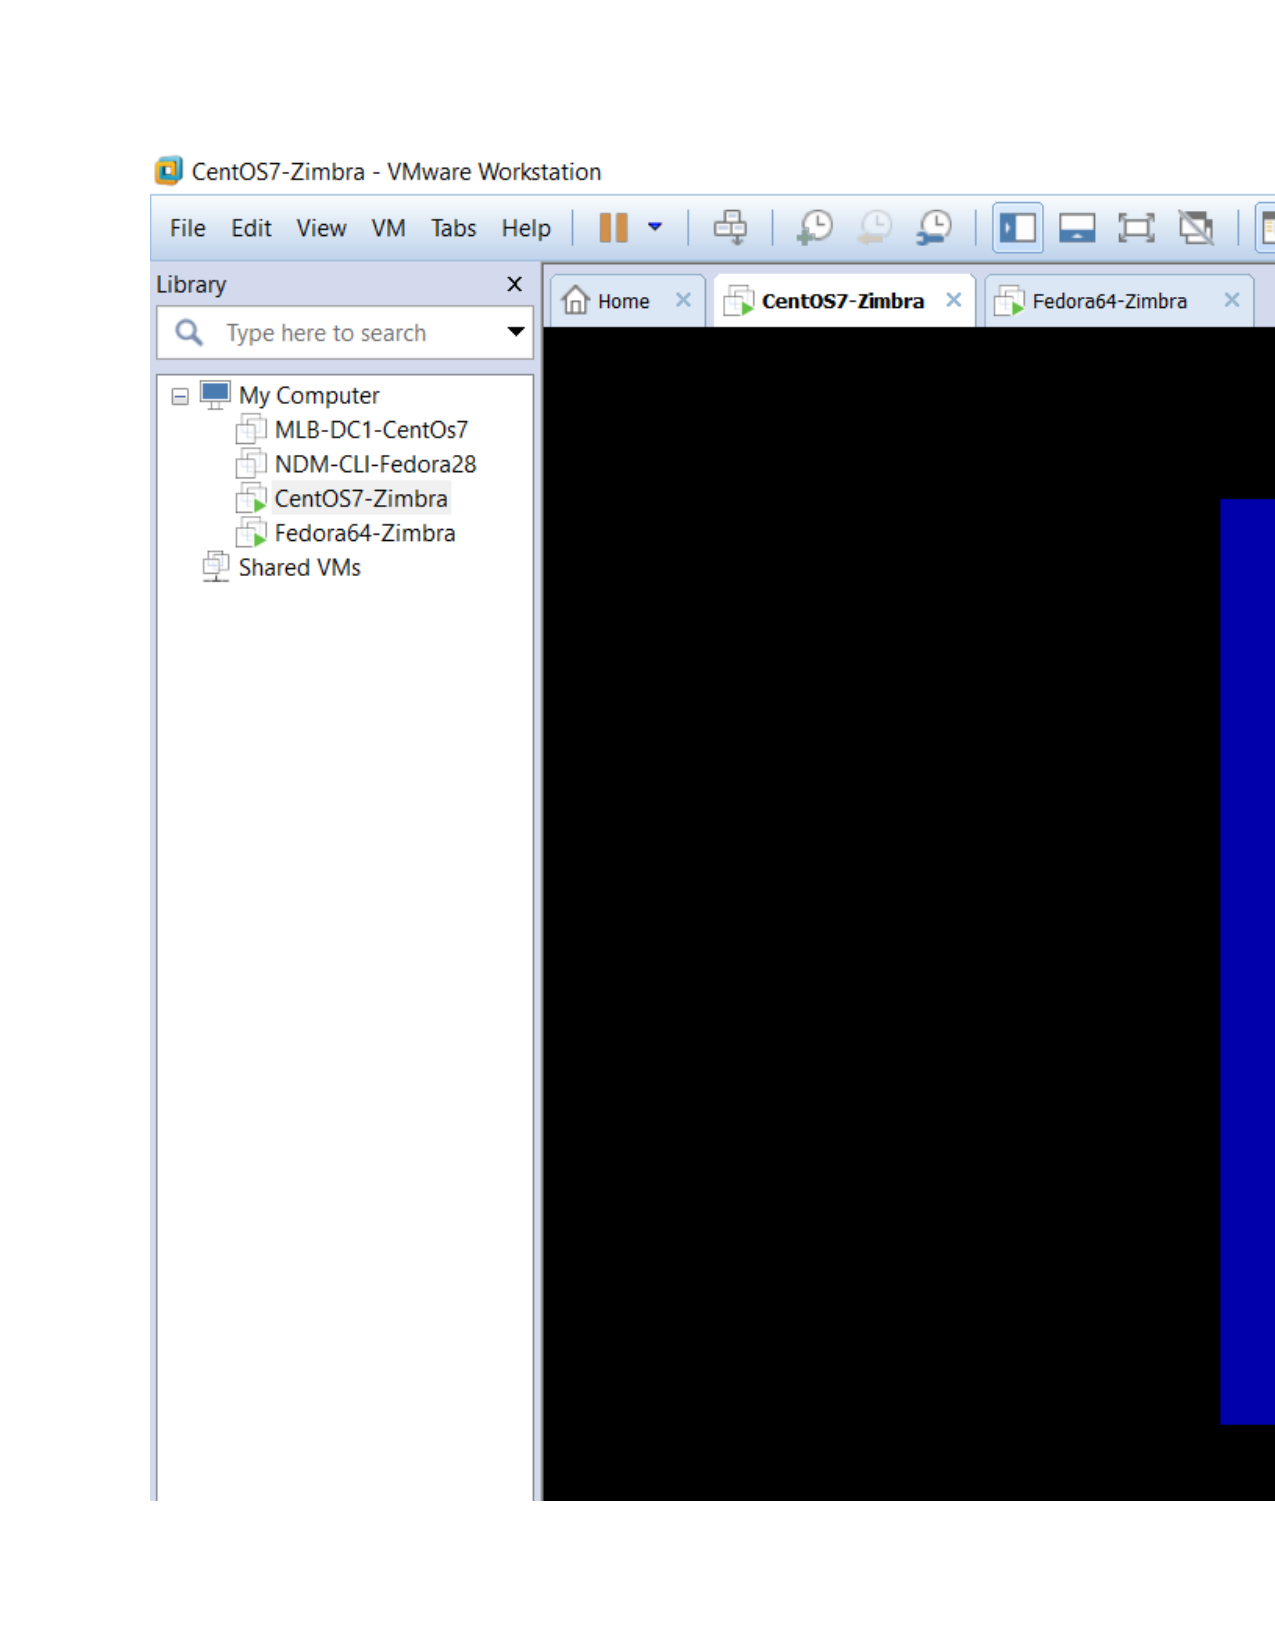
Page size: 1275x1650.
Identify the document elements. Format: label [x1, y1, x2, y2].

picture [150, 150, 1275, 1501]
